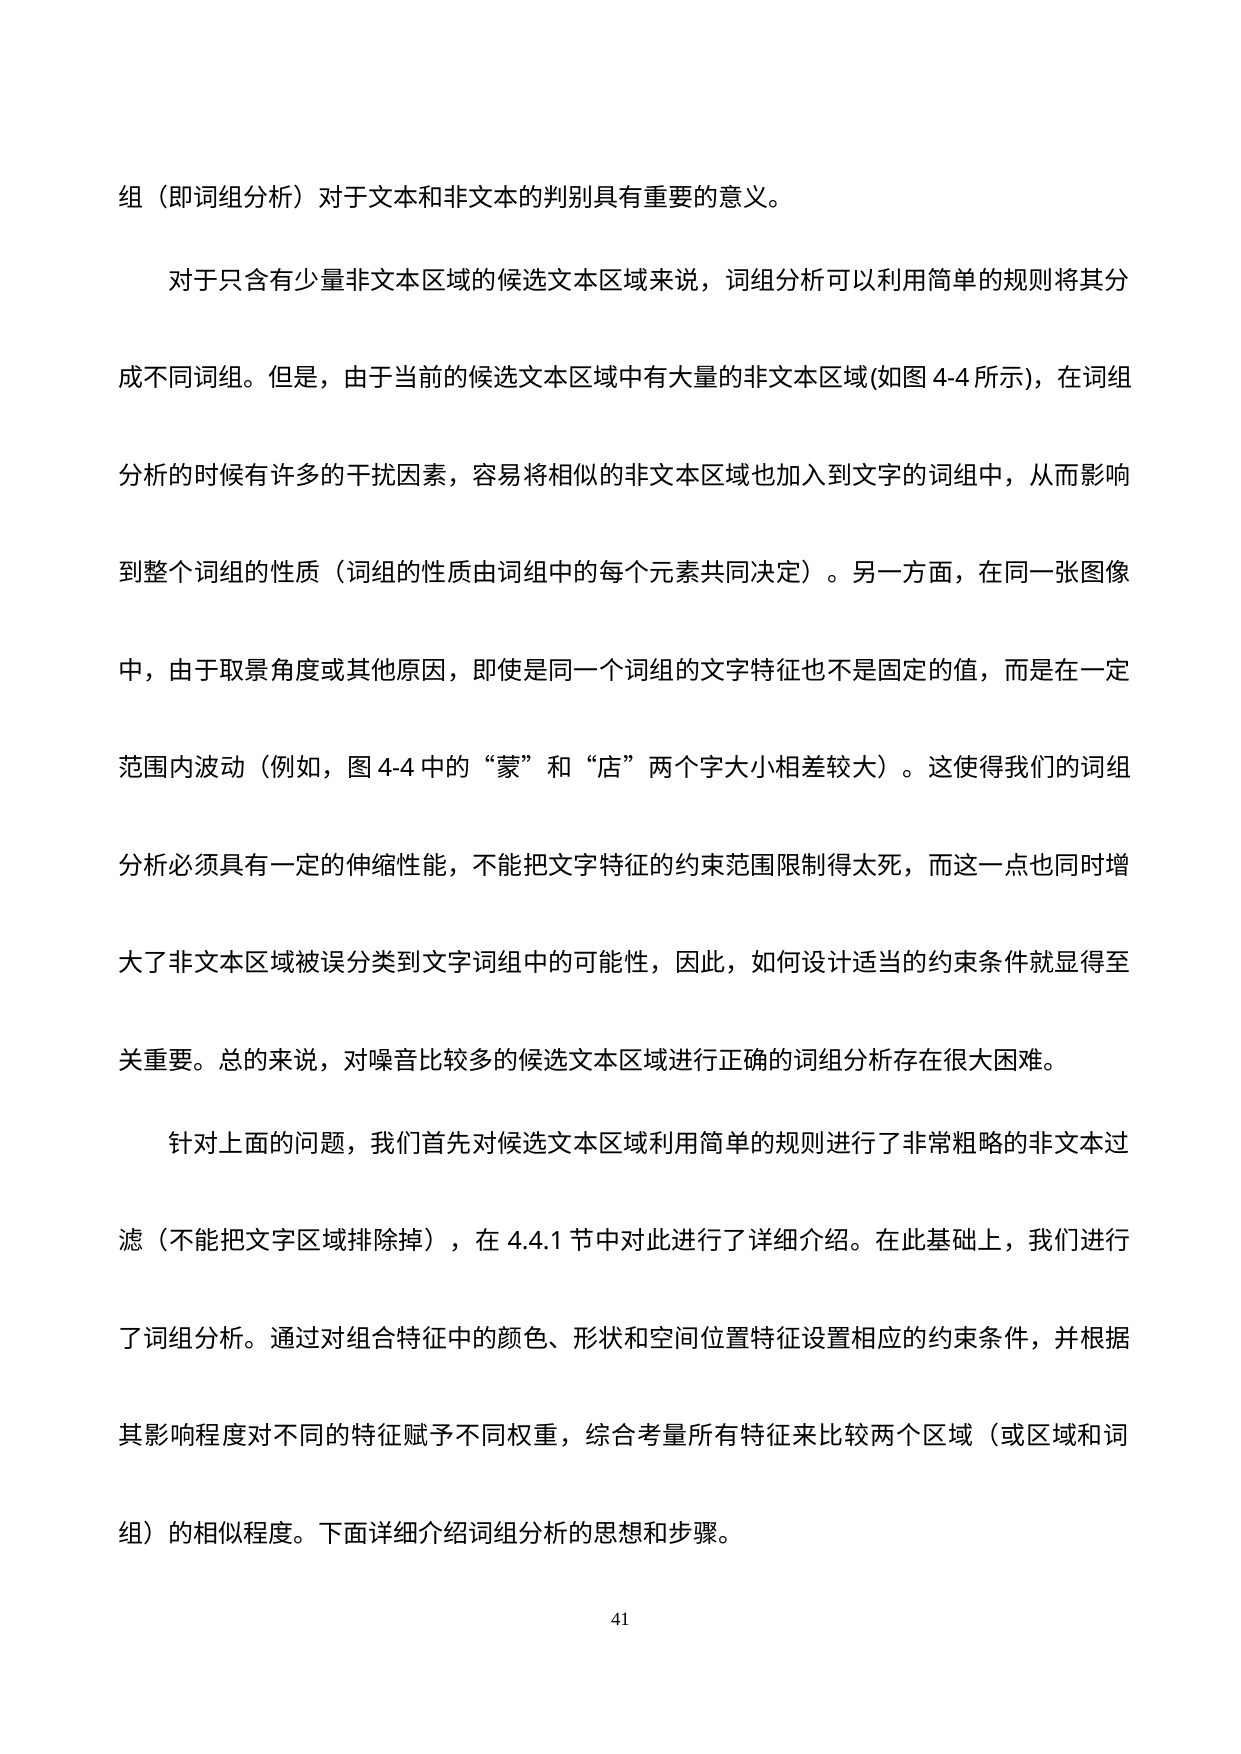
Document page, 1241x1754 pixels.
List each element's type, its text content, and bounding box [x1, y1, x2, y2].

text 对于只含有少量非文本区域的候选文本区域来说，词组分析可以利用简单的规则将其分成不同词组。但是，由于当前的候选文本区域中有大量的非文本区域(如图4-4所示)，在词组分析的时候有许多的干扰因素，容易将相似的非文本区域也加入到文字的词组中，从而影响到整个词组的性质（词组的性质由词组中的每个元素共同决定）。另一方面，在同一张图像中，由于取景角度或其他原因，即使是同一个词组的文字特征也不是固定的值，而是在一定范围内波动（例如，图4-4中的“蒙”和“店”两个字大小相差较大）。这使得我们的词组分析必须具有一定的伸缩性能，不能把文字特征的约束范围限制得太死，而这一点也同时增大了非文本区域被误分类到文字词组中的可能性，因此，如何设计适当的约束条件就显得至关重要。总的来说，对噪音比较多的候选文本区域进行正确的词组分析存在很大困难。 [118, 246, 1132, 1091]
text 针对上面的问题，我们首先对候选文本区域利用简单的规则进行了非常粗略的非文本过滤（不能把文字区域排除掉），在4.4.1节中对此进行了详细介绍。在此基础上，我们进行了词组分析。通过对组合特征中的颜色、形状和空间位置特征设置相应的约束条件，并根据其影响程度对不同的特征赋予不同权重，综合考量所有特征来比较两个区域（或区域和词组）的相似程度。下面详细介绍词组分析的思想和步骤。 [118, 1109, 1132, 1564]
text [118, 163, 1132, 228]
